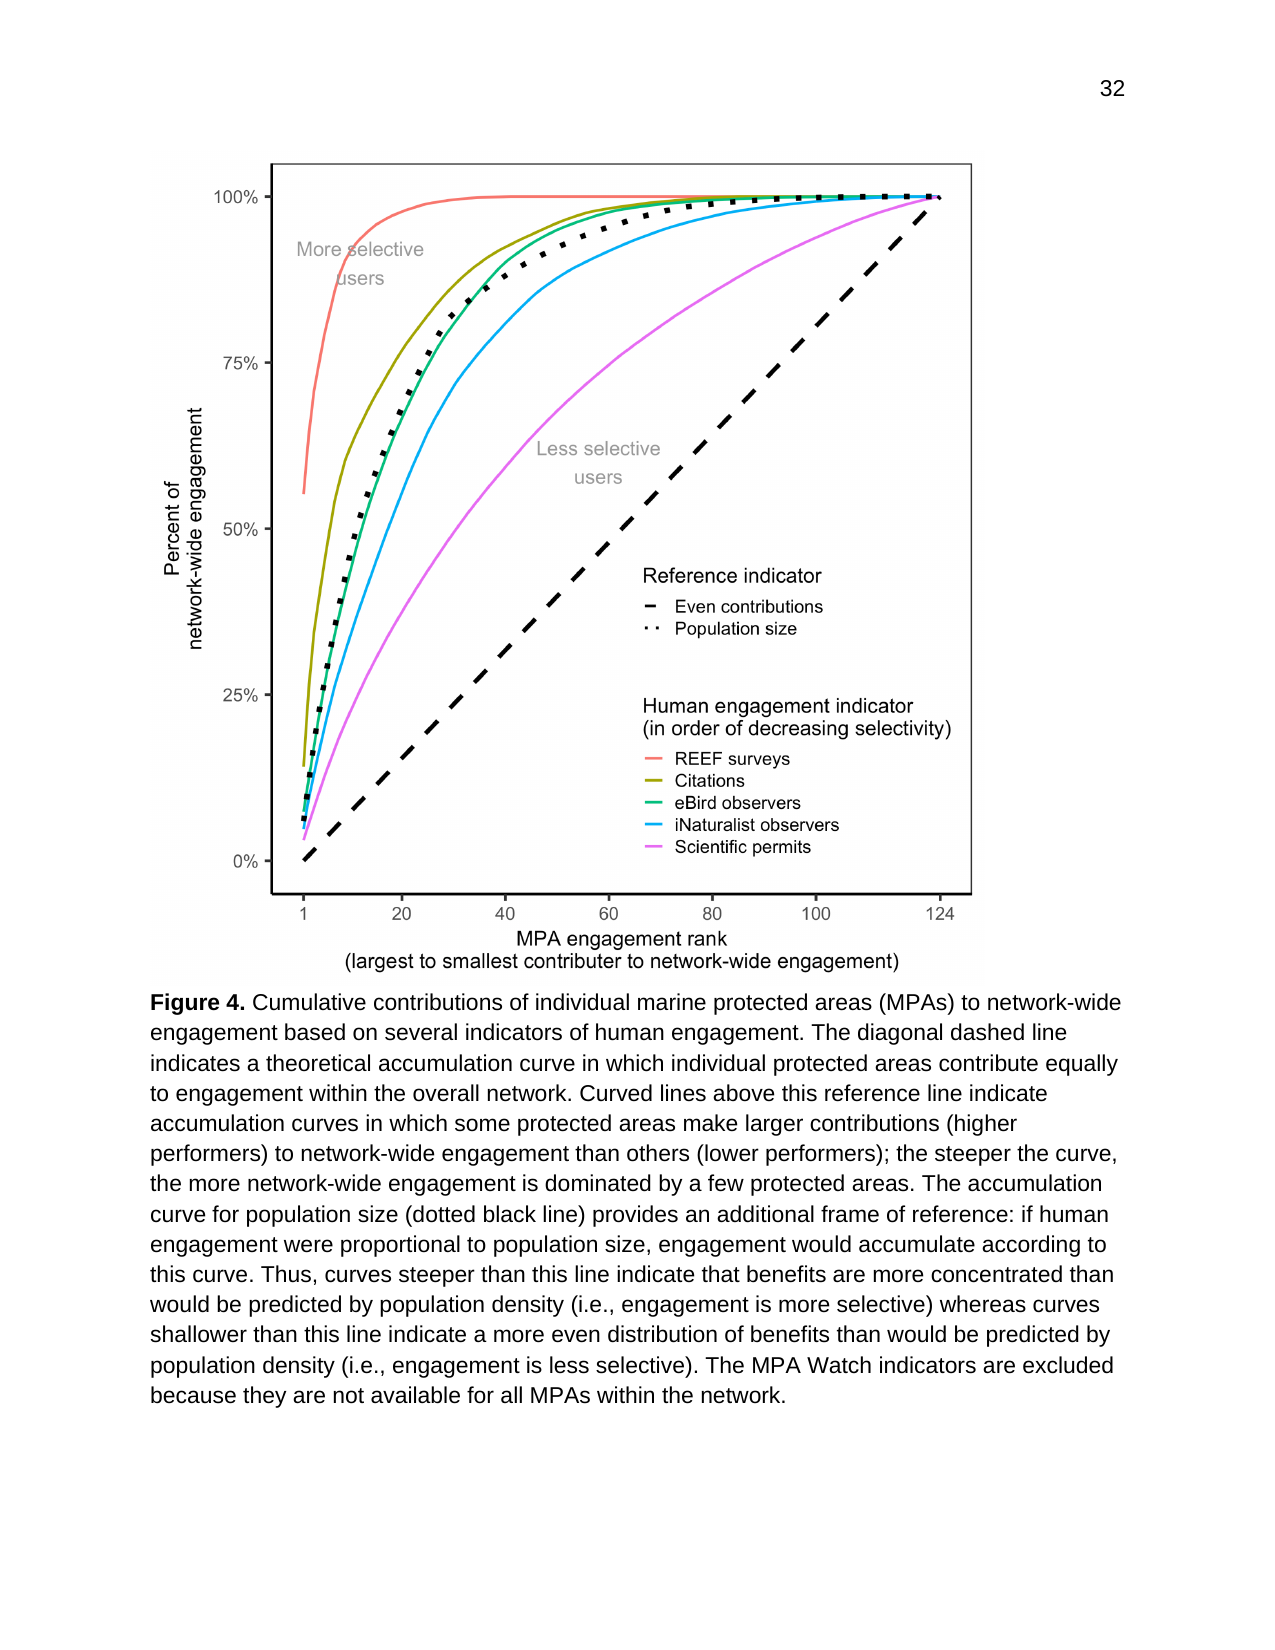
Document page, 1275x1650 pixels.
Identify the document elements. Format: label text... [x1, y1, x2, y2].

text Figure 4. Cumulative contributions of individual marine protected areas (MPAs) to network-wide engagement based on several indicators of human engagement. The diagonal dashed line indicates a theoretical accumulation curve in which individual protected areas contribute equally to engagement within the overall network. Curved lines above this reference line indicate accumulation curves in which some protected areas make larger contributions (higher performers) to network-wide engagement than others (lower performers); the steeper the curve, the more network-wide engagement is dominated by a few protected areas. The accumulation curve for population size (dotted black line) provides an additional frame of reference: if human engagement were proportional to population size, engagement would accumulate according to this curve. Thus, curves steeper than this line indicate that benefits are more concentrated than would be predicted by population density (i.e., engagement is more selective) whereas curves shallower than this line indicate a more even distribution of benefits than would be predicted by population density (i.e., engagement is less selective). The MPA Watch indicators are excluded because they are not available for all MPAs within the network. [150, 989, 1125, 1408]
picture [150, 150, 986, 986]
